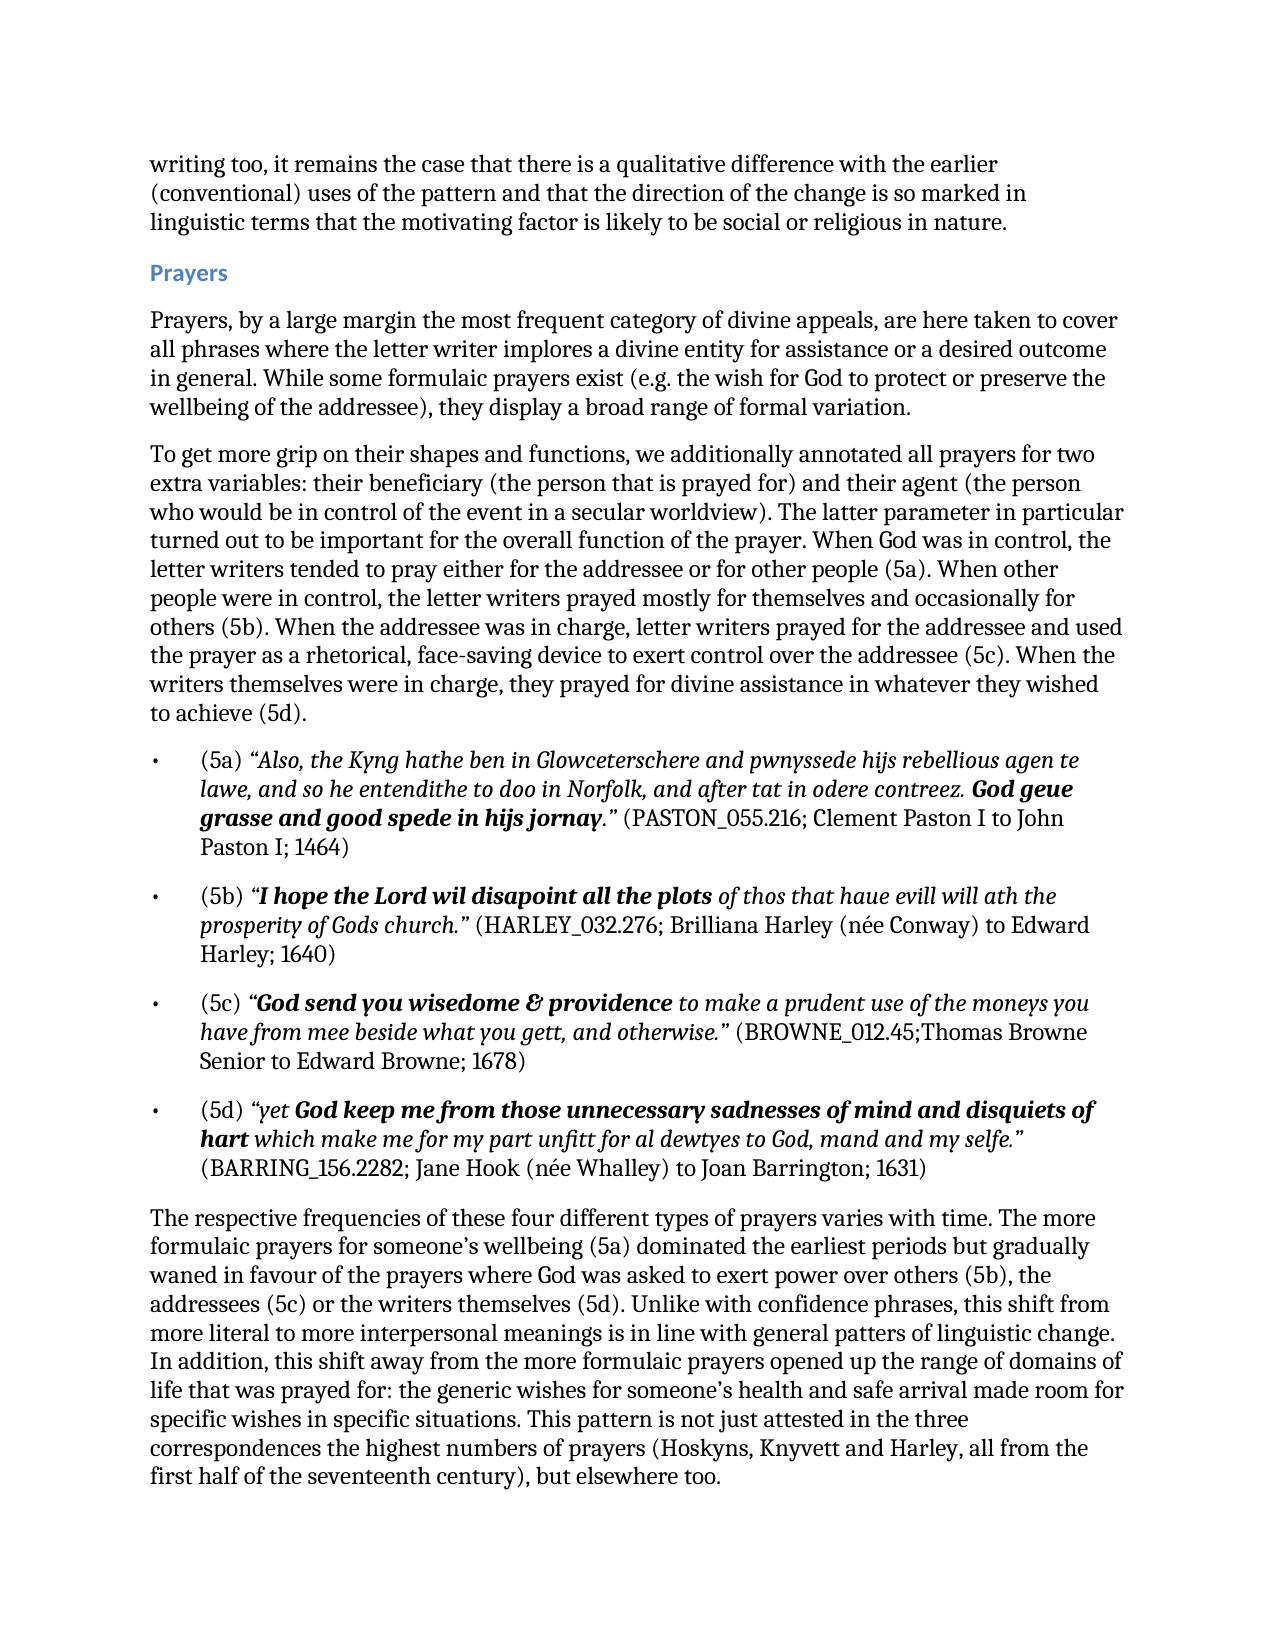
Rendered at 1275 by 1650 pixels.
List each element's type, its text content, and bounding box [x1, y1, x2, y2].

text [150, 150, 1125, 236]
list (5d) “yet God keep me from those unnecessary sadnesses of mind and disquiets of hart which make me for my part unfitt for al dewtyes to God, mand and my selfe.” (BARRING_156.2282; Jane Hook (née Whalley) to Joan Barrington; 1631) [150, 1096, 1125, 1183]
text The respective frequencies of these four different types of prayers varies with time. The more formulaic prayers for someone’s wellbeing (5a) dominated the earliest periods but gradually waned in favour of the prayers where God was asked to exert power over others (5b), the addressees (5c) or the writers themselves (5d). Unlike with confidence phrases, this shift from more literal to more interpersonal meanings is in line with general patters of linguistic change. In addition, this shift away from the more formulaic prayers opened up the range of domains of life that was prayed for: the generic wishes for someone’s health and safe arrival made room for specific wishes in specific situations. This pattern is not just attested in the three correspondences the highest numbers of prayers (Hoskyns, Knyvett and Harley, all from the first half of the seventeenth century), but elsewhere too. [150, 1203, 1125, 1491]
subtitle Prayers [150, 257, 1125, 288]
list (5a) “Also, the Kyng hathe ben in Glowceterschere and pwnyssede hijs rebellious agen te lawe, and so he entendithe to doo in Norfolk, and after tat in odere contreez. God geue grasse and good spede in hijs jornay.” (PASTON_055.216; Clement Paston I to John Paston I; 1464) [150, 746, 1125, 861]
list (5b) “I hope the Lord wil disapoint all the plots of thos that haue evill will ath the prosperity of Gods church.” (HARLEY_032.276; Brilliana Harley (née Conway) to Edward Harley; 1640) [150, 882, 1125, 968]
list (5c) “God send you wisedome & providence to make a prudent use of the moneys you have from mee beside what you gett, and otherwise.” (BROWNE_012.45;Thomas Browne Senior to Edward Browne; 1678) [150, 989, 1125, 1076]
text Prayers, by a large margin the most frequent category of divine appeals, are here taken to cover all phrases where the letter writer implores a divine entity for assistance or a desired outcome in general. While some formulaic prayers exist (e.g. the wish for God to protect or preserve the wellbeing of the addressee), they display a broad range of formal variation. [150, 306, 1125, 421]
text To get more grip on their shapes and functions, we additionally annotated all prayers for two extra variables: their beneficiary (the person that is prayed for) and their agent (the person who would be in control of the event in a secular worldview). The latter parameter in particular turned out to be important for the overall function of the prayer. When God was in control, the letter writers tended to pray either for the addressee or for other people (5a). When other people were in control, the letter writers prayed mostly for themselves and occasionally for others (5b). When the addressee was in charge, letter writers prayed for the addressee and used the prayer as a rhetorical, face-saving device to exert control over the addressee (5c). When the writers themselves were in charge, they prayed for divine assistance in whatever they wished to achieve (5d). [150, 440, 1125, 728]
